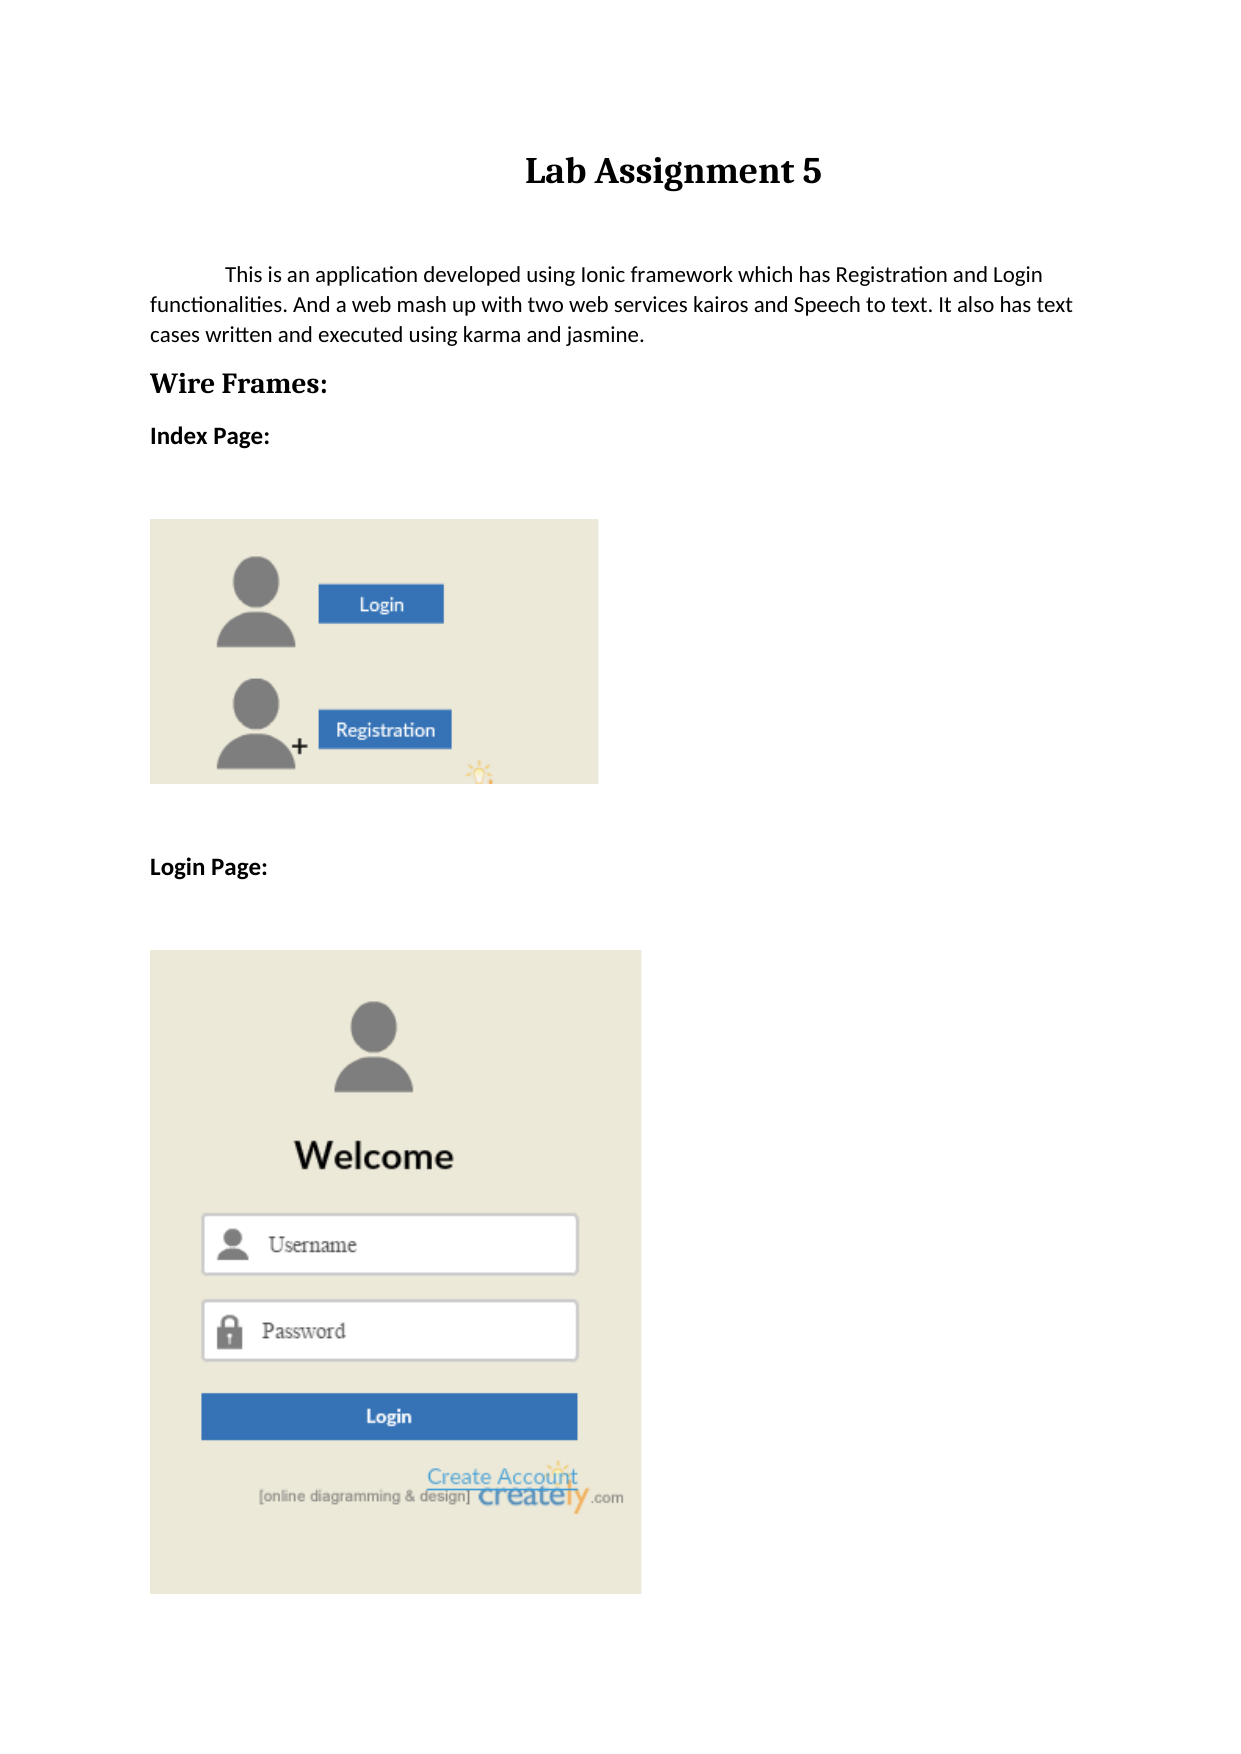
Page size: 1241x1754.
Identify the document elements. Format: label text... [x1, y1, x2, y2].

text This is an application developed using Ionic framework which has Registration and Login functionalities. And a web mash up with two web services kairos and Speech to text. It also has text cases written and executed using karma and jasmine. [150, 260, 1090, 348]
text Index Page: [150, 420, 1090, 451]
picture [150, 950, 642, 1594]
text Lab Assignment 5 [150, 150, 1090, 193]
text Login Page: [150, 852, 1090, 882]
text Wire Frames: [150, 367, 1090, 401]
picture [150, 519, 599, 784]
